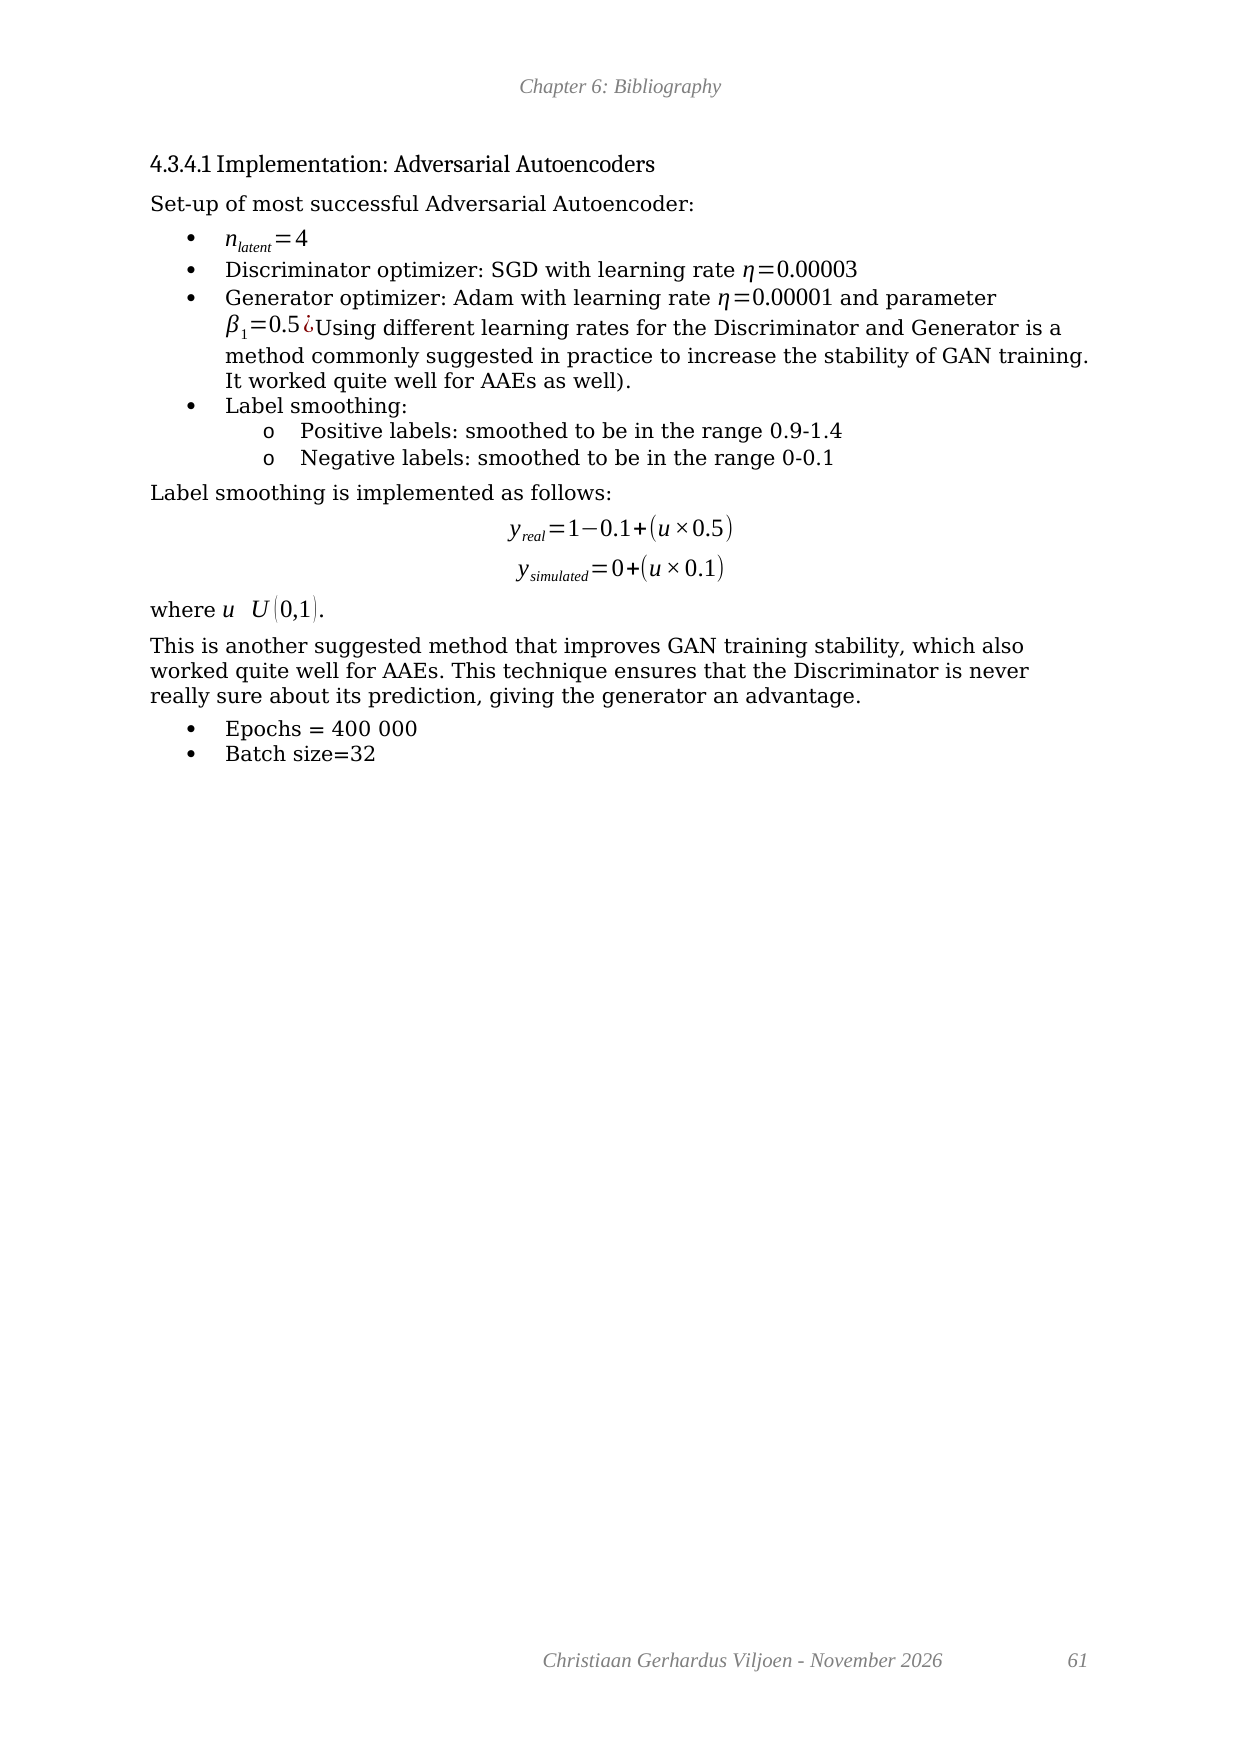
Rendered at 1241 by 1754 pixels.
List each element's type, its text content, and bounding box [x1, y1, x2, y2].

text This is another suggested method that improves GAN training stability, which also worked quite well for AAEs. This technique ensures that the Discriminator is never really sure about its prediction, giving the generator an advantage. [150, 633, 1090, 708]
text where [150, 594, 1090, 624]
text Set-up of most successful Adversarial Autoencoder: [150, 191, 1090, 216]
list Label smoothing: [187, 392, 1090, 418]
list Discriminator optimizer: SGD with learning rate [187, 256, 1090, 283]
subtitle Implementation: Adversarial Autoencoders [150, 150, 1090, 179]
list Generator optimizer: Adam with learning rate and parameter Using different learning rates for the Discriminator and Generator is a method commonly suggested in practice to increase the stability of GAN training. It worked quite well for AAEs as well). [187, 283, 1090, 392]
list Batch size=32 [187, 741, 1090, 766]
list Negative labels: smoothed to be in the range 0-0.1 [262, 444, 1090, 471]
list Positive labels: smoothed to be in the range 0.9-1.4 [262, 418, 1090, 444]
text Label smoothing is implemented as follows: [150, 480, 1090, 505]
list Epochs = 400 000 [187, 716, 1090, 741]
